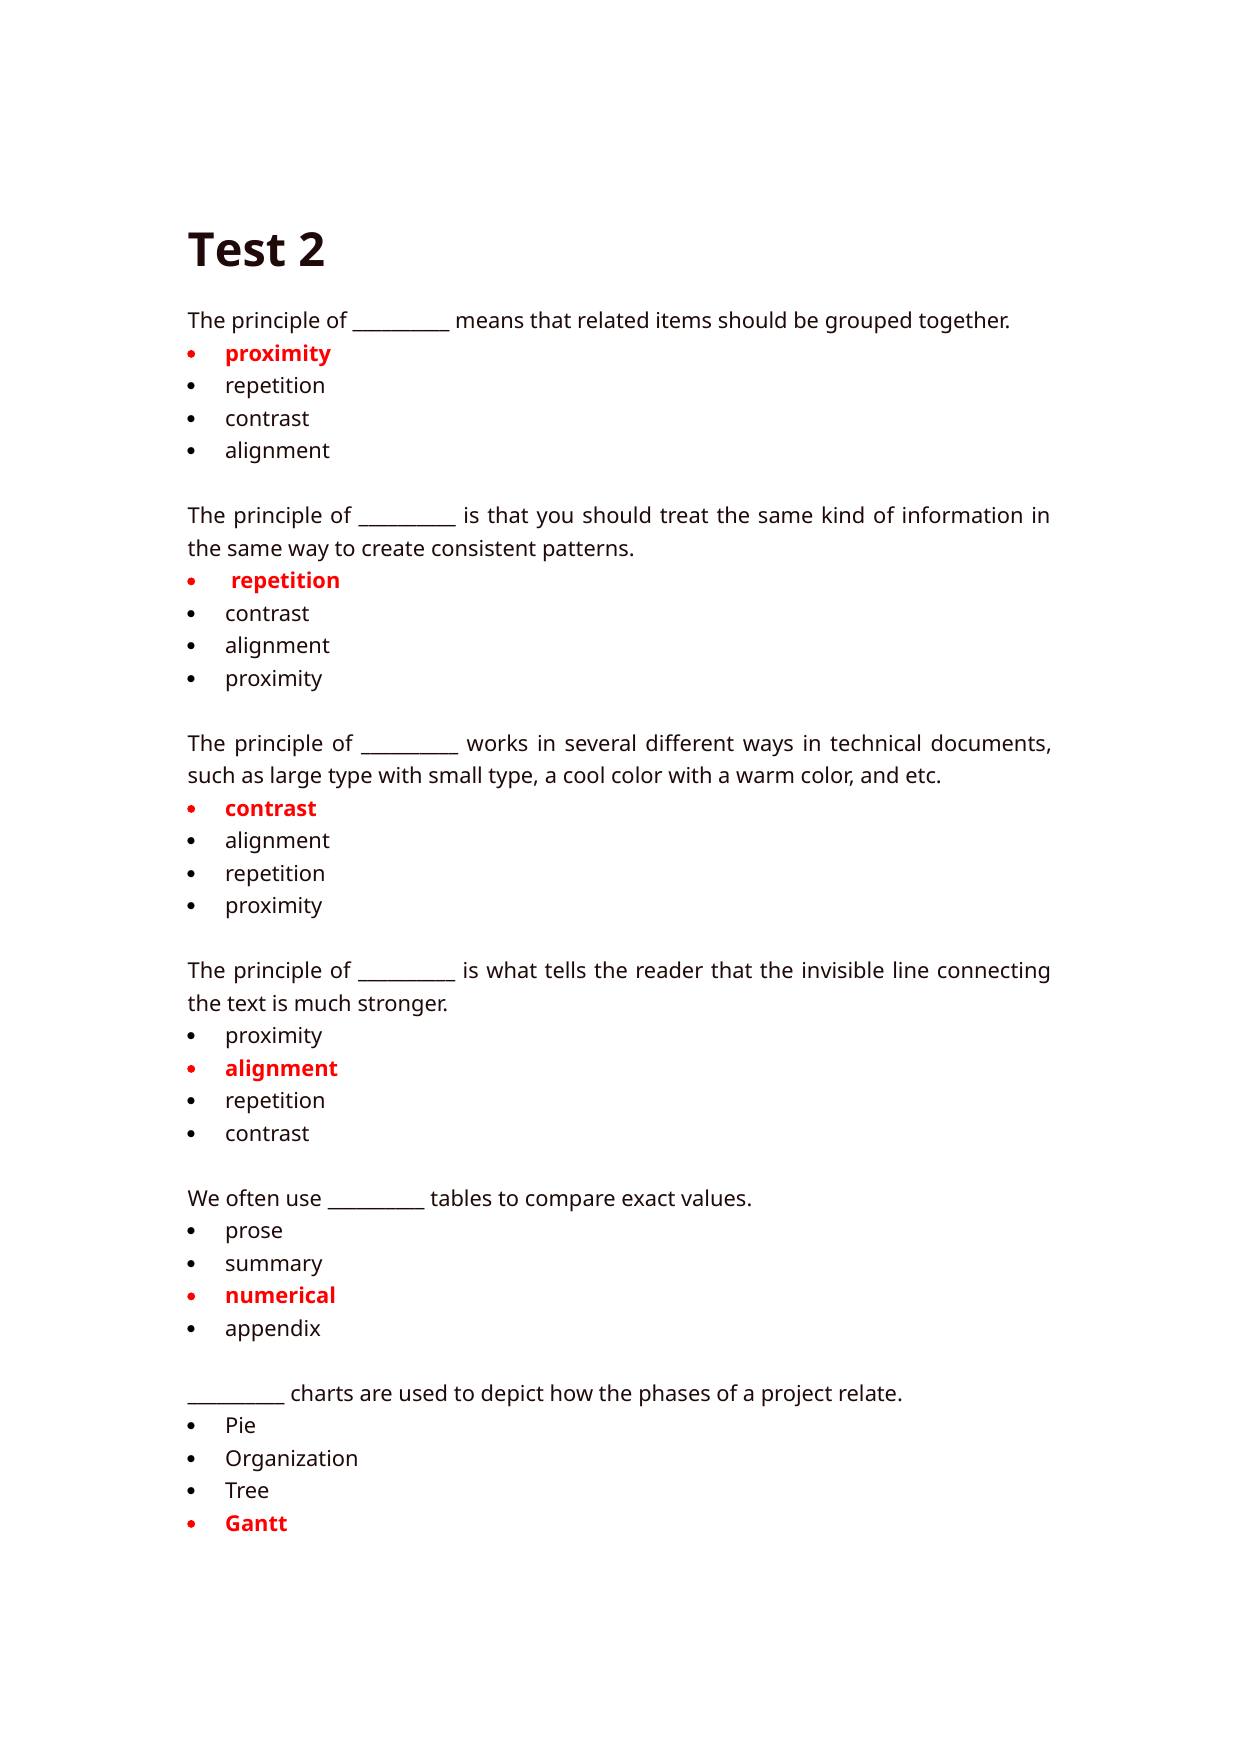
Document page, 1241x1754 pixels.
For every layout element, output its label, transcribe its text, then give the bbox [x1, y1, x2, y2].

list repetition [187, 856, 1053, 889]
list alignment [187, 629, 1053, 661]
list alignment [187, 1051, 1053, 1084]
list contrast [187, 1116, 1053, 1149]
list alignment [187, 434, 1053, 466]
list proximity [187, 1019, 1053, 1051]
list repetition [187, 369, 1053, 401]
text The principle of __________ works in several different ways in technical documents, such as large type with small type, a cool color with a warm color, and etc. [187, 726, 1053, 791]
list contrast [187, 401, 1053, 434]
list numerical [187, 1279, 1053, 1311]
list Pie [187, 1409, 1053, 1441]
list prose [187, 1214, 1053, 1246]
list proximity [187, 661, 1053, 694]
list contrast [187, 791, 1053, 824]
list contrast [187, 596, 1053, 629]
list repetition [187, 1084, 1053, 1116]
text The principle of __________ means that related items should be grouped together. [187, 304, 1053, 336]
text We often use __________ tables to compare exact values. [187, 1181, 1053, 1214]
list Gantt [187, 1506, 1053, 1539]
list summary [187, 1246, 1053, 1279]
list appendix [187, 1311, 1053, 1344]
list Tree [187, 1474, 1053, 1506]
list repetition [187, 564, 1053, 596]
list alignment [187, 824, 1053, 856]
text __________ charts are used to depict how the phases of a project relate. [187, 1376, 1053, 1409]
text The principle of __________ is what tells the reader that the invisible line connecting the text is much stronger. [187, 954, 1053, 1019]
subtitle Test 2 [187, 217, 1053, 281]
list Organization [187, 1441, 1053, 1474]
list proximity [187, 889, 1053, 921]
text The principle of __________ is that you should treat the same kind of information in the same way to create consistent patterns. [187, 499, 1053, 564]
list proximity [187, 336, 1053, 369]
